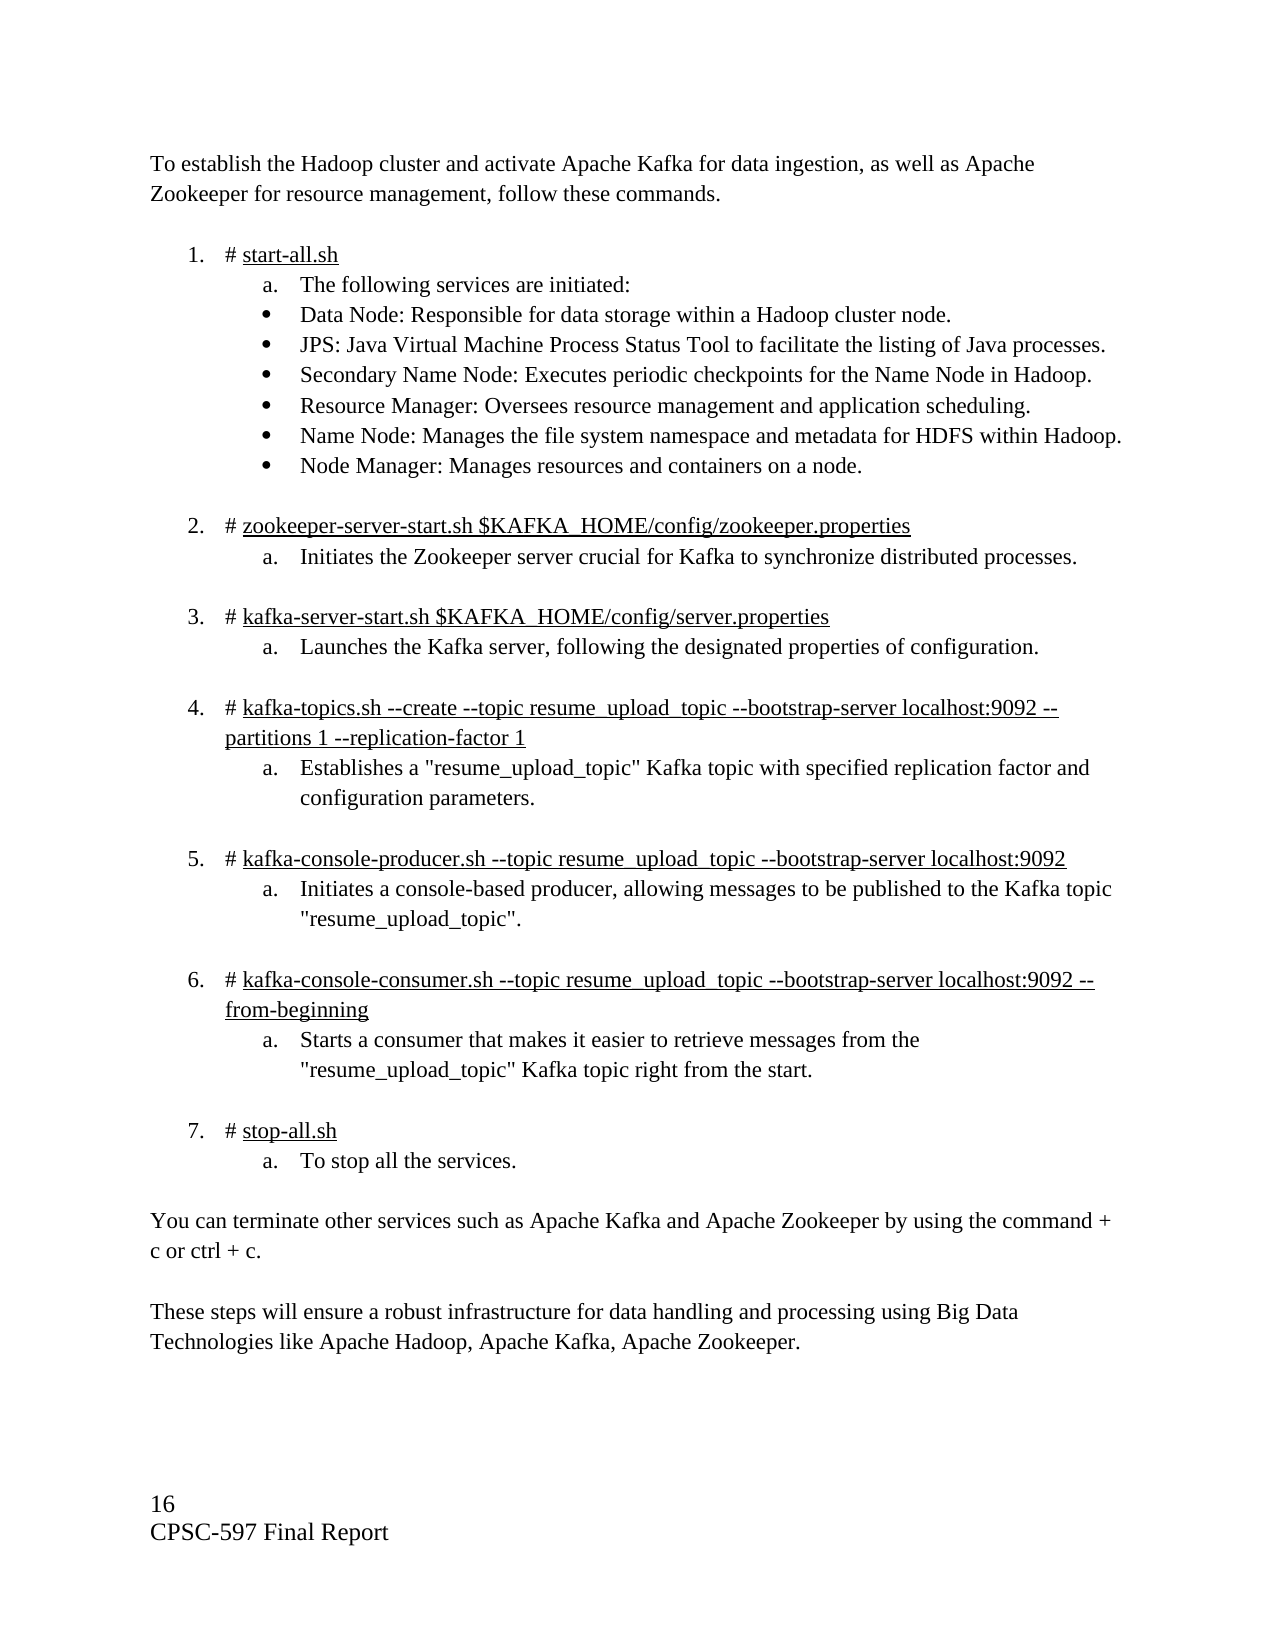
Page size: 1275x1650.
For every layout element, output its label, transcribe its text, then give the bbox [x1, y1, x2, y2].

list The following services are initiated: [262, 271, 1125, 297]
list Initiates the Zookeeper server crucial for Kafka to synchronize distributed processes. [262, 543, 1125, 569]
list # stop-all.sh [187, 1117, 1125, 1143]
list Establishes a "resume_upload_topic" Kafka topic with specified replication factor and configuration parameters. [262, 754, 1125, 811]
text These steps will ensure a robust infrastructure for data handling and processing using Big Data Technologies like Apache Hadoop, Apache Kafka, Apache Zookeeper. [150, 1298, 1125, 1354]
list # kafka-console-producer.sh --topic resume_upload_topic --bootstrap-server localhost:9092 [187, 845, 1125, 871]
list Node Manager: Manages resources and containers on a node. [262, 452, 1125, 478]
list Resource Manager: Oversees resource management and application scheduling. [262, 392, 1125, 418]
list # kafka-topics.sh --create --topic resume_upload_topic --bootstrap-server localhost:9092 --partitions 1 --replication-factor 1 [187, 694, 1125, 750]
text You can terminate other services such as Apache Kafka and Apache Zookeeper by using the command + c or ctrl + c. [150, 1207, 1125, 1264]
list Starts a consumer that makes it easier to retrieve messages from the "resume_upload_topic" Kafka topic right from the start. [262, 1026, 1125, 1083]
list Secondary Name Node: Executes periodic checkpoints for the Name Node in Hadoop. [262, 361, 1125, 388]
list Name Node: Manages the file system namespace and metadata for HDFS within Hadoop. [262, 422, 1125, 448]
list # kafka-console-consumer.sh --topic resume_upload_topic --bootstrap-server localhost:9092 --from-beginning [187, 966, 1125, 1022]
list Data Node: Responsible for data storage within a Hadoop cluster node. [262, 301, 1125, 327]
list # zookeeper-server-start.sh $KAFKA_HOME/config/zookeeper.properties [187, 512, 1125, 539]
text To establish the Hadoop cluster and activate Apache Kafka for data ingestion, as well as Apache Zookeeper for resource management, follow these commands. [150, 150, 1125, 207]
list Initiates a console-based producer, allowing messages to be published to the Kafka topic "resume_upload_topic". [262, 875, 1125, 932]
list # kafka-server-start.sh $KAFKA_HOME/config/server.properties [187, 603, 1125, 629]
list # start-all.sh [187, 241, 1125, 267]
list JPS: Java Virtual Machine Process Status Tool to facilitate the listing of Java processes. [262, 331, 1125, 358]
list Launches the Kafka server, following the designated properties of configuration. [262, 633, 1125, 660]
list To stop all the services. [262, 1147, 1125, 1173]
